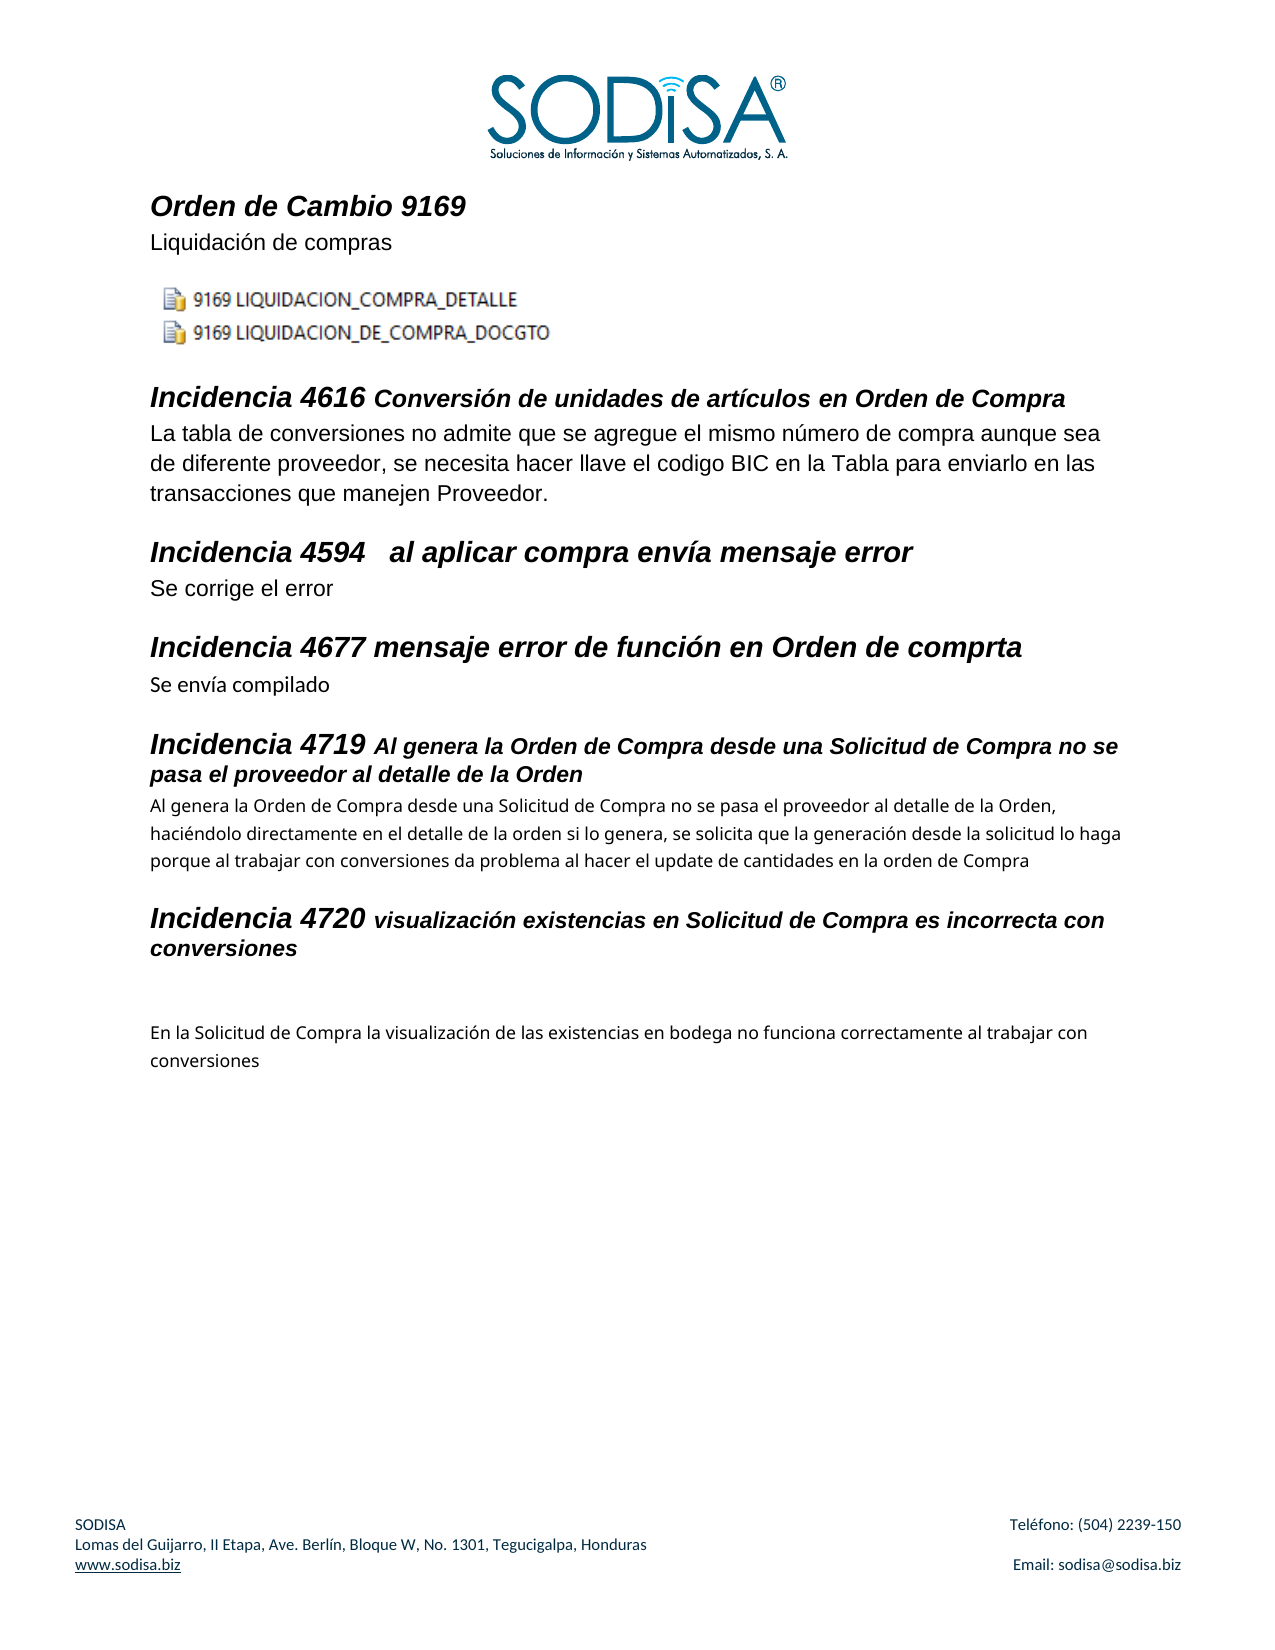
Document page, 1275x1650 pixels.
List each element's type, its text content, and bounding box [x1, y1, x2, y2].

text En la Solicitud de Compra la visualización de las existencias en bodega no funciona correctamente al trabajar con conversiones [150, 1021, 1125, 1072]
subtitle Orden de Cambio 9169 [150, 189, 1125, 223]
subtitle Incidencia 4594 al aplicar compra envía mensaje error [150, 535, 1125, 569]
subtitle Incidencia 4719 Al genera la Orden de Compra desde una Solicitud de Compra no se pasa el proveedor al detalle de la Orden [150, 727, 1125, 787]
subtitle Incidencia 4720 visualización existencias en Solicitud de Compra es incorrecta con conversiones [150, 901, 1125, 961]
text La tabla de conversiones no admite que se agregue el mismo número de compra aunque sea de diferente proveedor, se necesita hacer llave el codigo BIC en la Tabla para enviarlo en las transacciones que manejen Proveedor. [150, 419, 1125, 506]
text Se envía compilado [150, 670, 1125, 698]
subtitle Incidencia 4677 mensaje error de función en Orden de comprta [150, 630, 1125, 664]
text Se corrige el error [150, 575, 1125, 601]
text Liquidación de compras [150, 229, 1125, 256]
text Al genera la Orden de Compra desde una Solicitud de Compra no se pasa el proveedor al detalle de la Orden, haciéndolo directamente en el detalle de la orden si lo genera, se solicita que la generación desde la solicitud lo haga porque al trabajar con conversiones da problema al hacer el update de cantidades en la orden de Compra [150, 793, 1125, 873]
picture [150, 280, 580, 351]
subtitle Incidencia 4616 Conversión de unidades de artículos en Orden de Compra [150, 380, 1125, 413]
